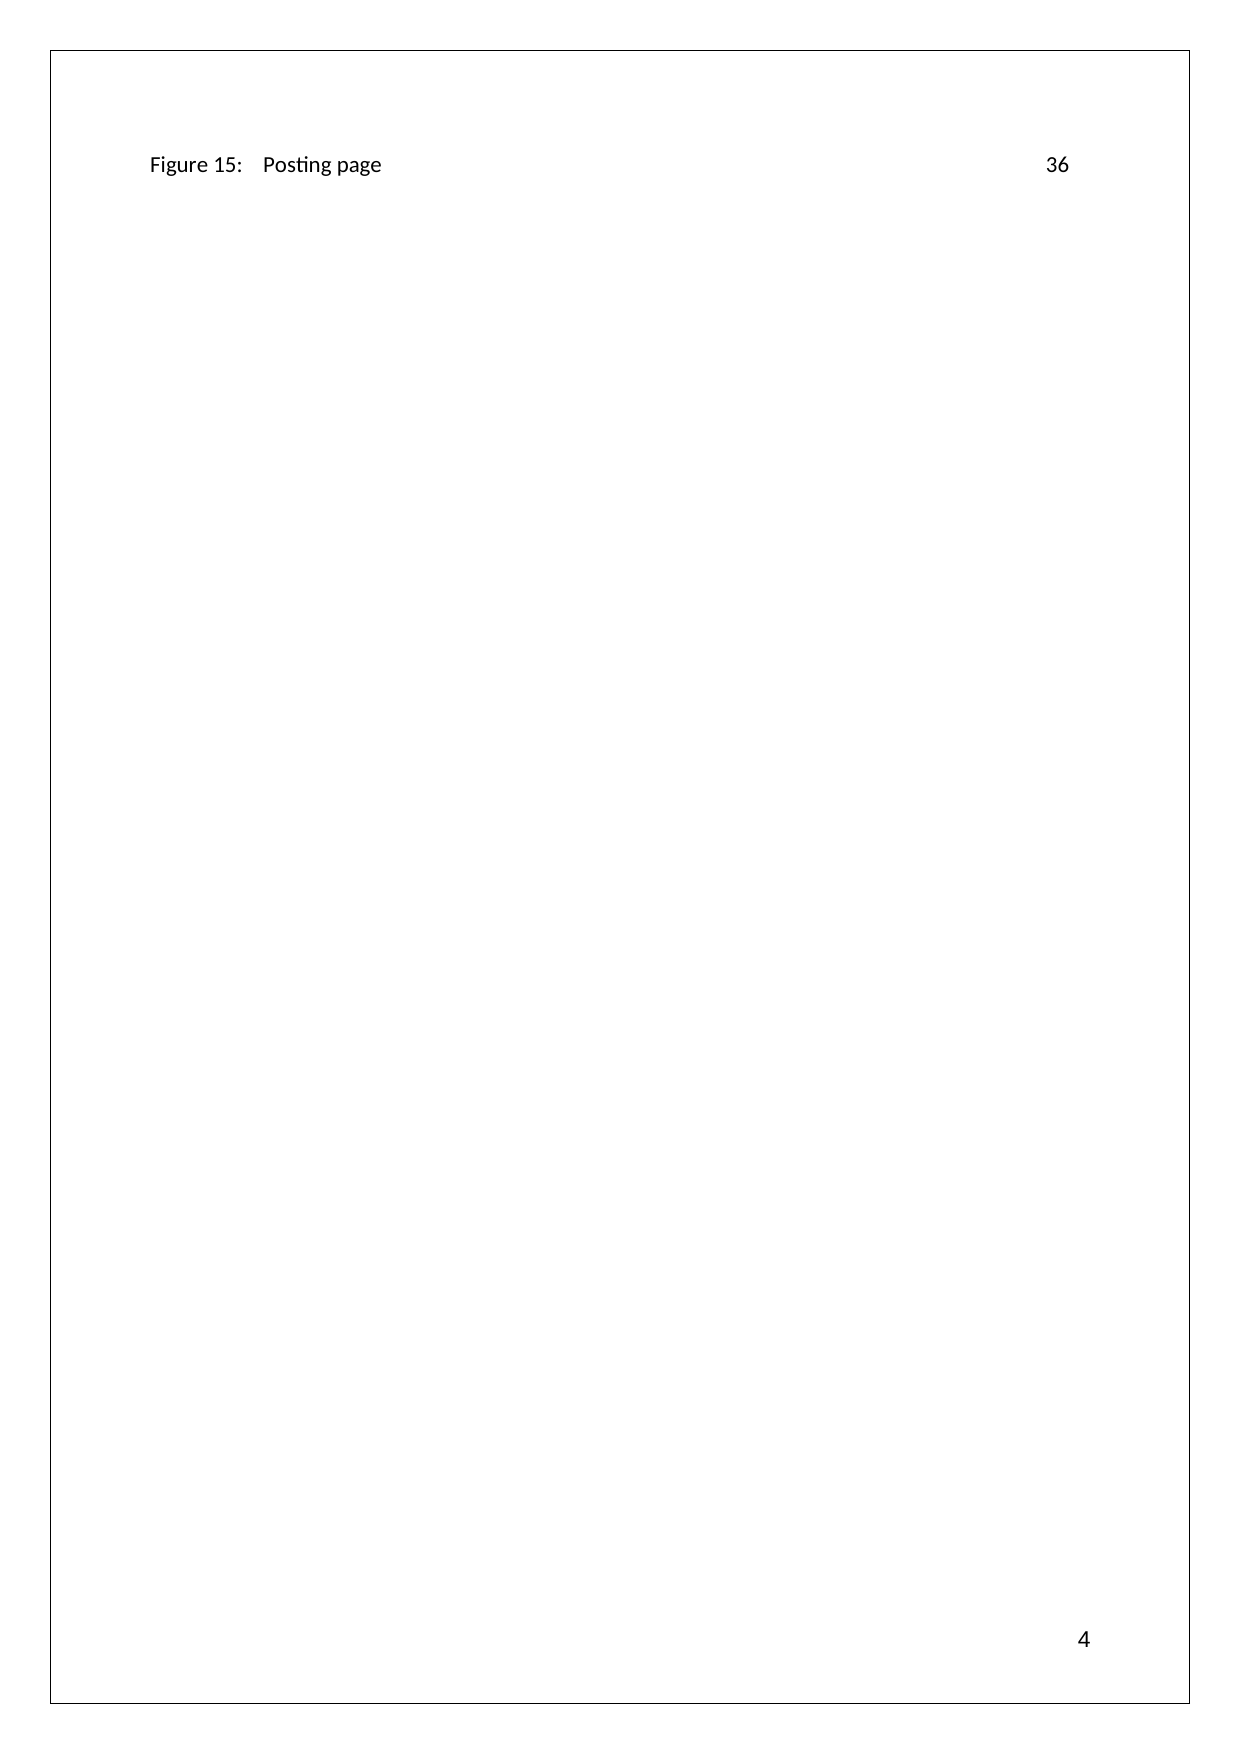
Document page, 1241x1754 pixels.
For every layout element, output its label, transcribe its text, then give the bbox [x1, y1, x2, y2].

text Figure 15: Posting page 36 [150, 150, 1090, 178]
